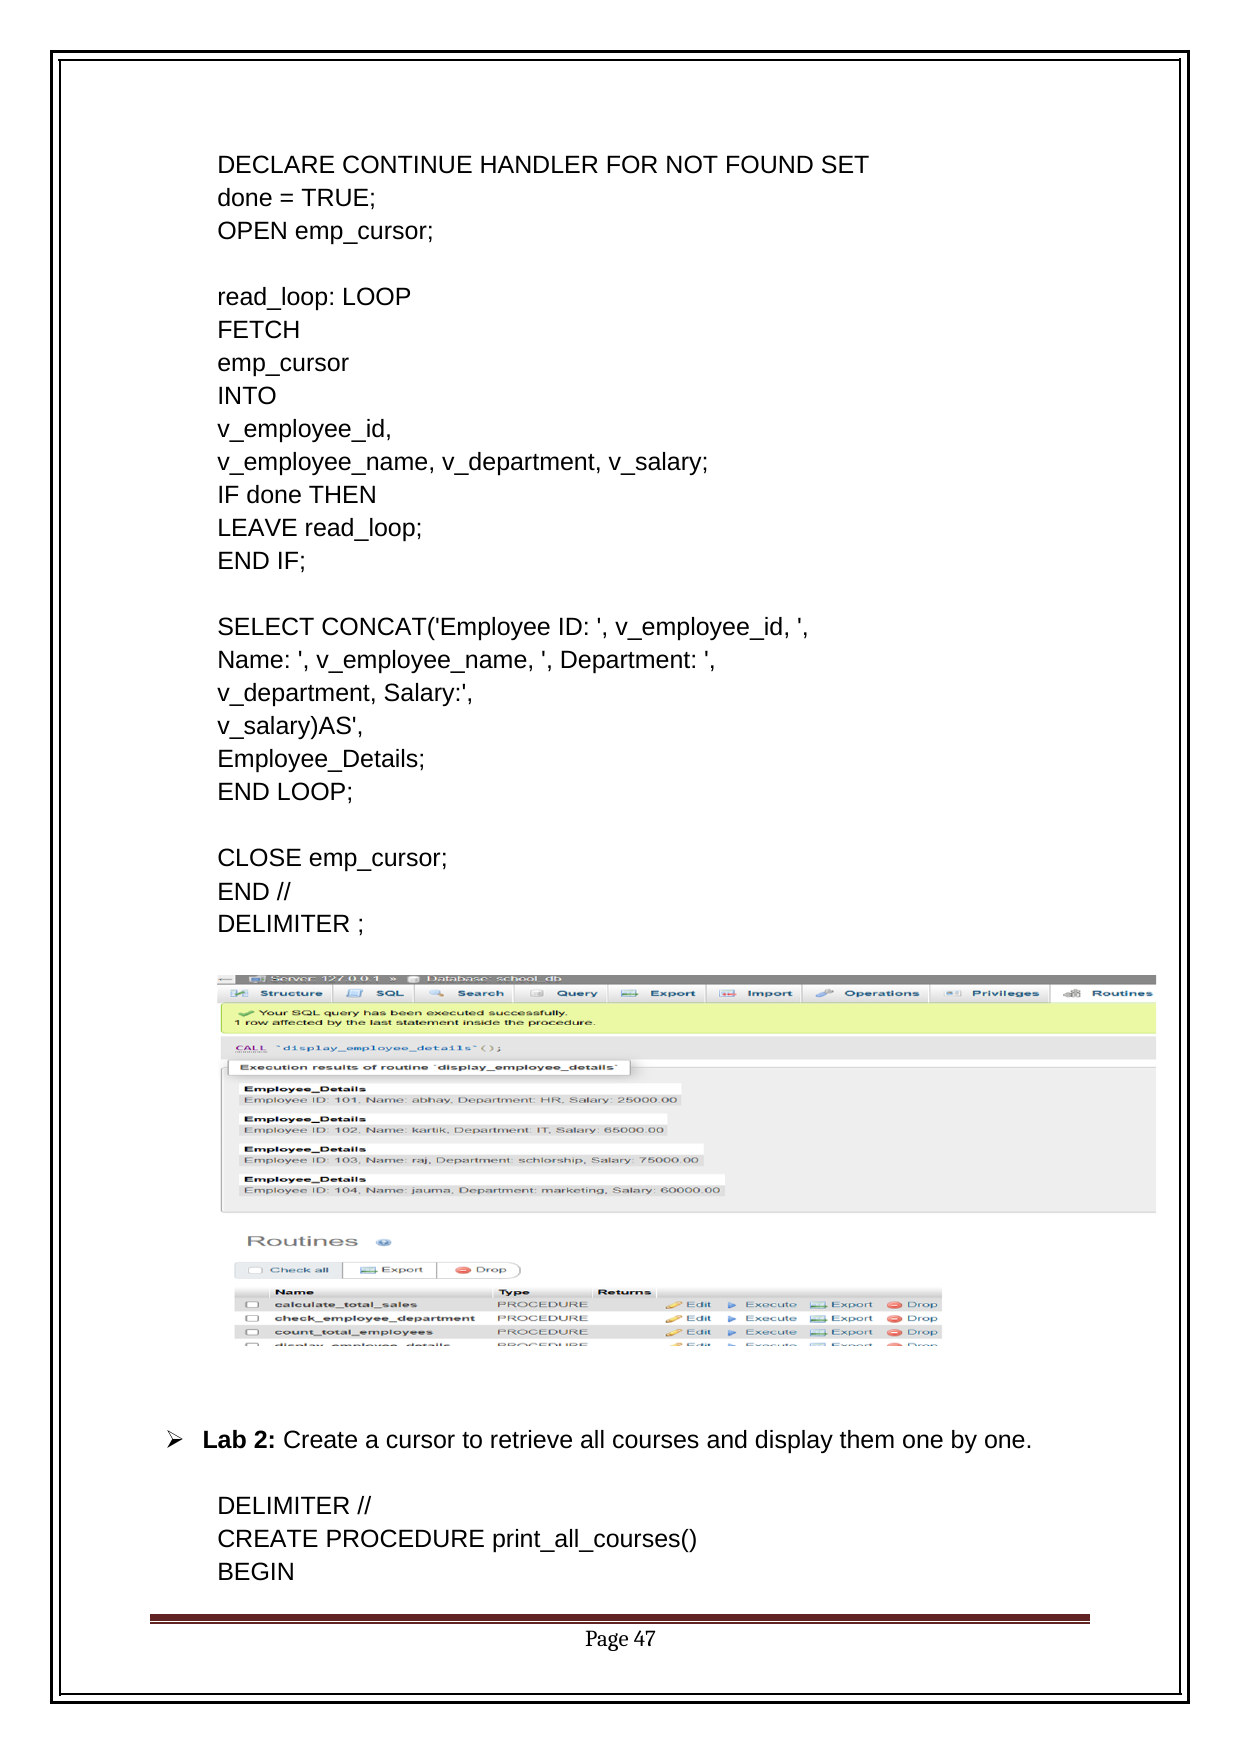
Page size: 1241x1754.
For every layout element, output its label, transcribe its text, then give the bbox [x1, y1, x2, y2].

list v_employee_id, [217, 414, 1090, 443]
list Employee_Details; [217, 744, 1090, 773]
list v_employee_name, v_department, v_salary; [217, 447, 1090, 476]
picture [217, 975, 1157, 1346]
list END // [217, 876, 1090, 905]
list LEAVE read_loop; [217, 513, 1090, 542]
list read_loop: LOOP [217, 282, 1090, 311]
list END IF; [217, 546, 1090, 575]
list Name: ', v_employee_name, ', Department: ', [217, 645, 1090, 674]
list CREATE PROCEDURE print_all_courses() [217, 1524, 1090, 1553]
list FETCH [217, 315, 1090, 344]
list OPEN emp_cursor; [217, 216, 1090, 245]
list v_salary)AS', [217, 711, 1090, 740]
list done = TRUE; [217, 183, 1090, 212]
list Lab 2: Create a cursor to retrieve all courses and display them one by one. [165, 1425, 1090, 1454]
list BEGIN [217, 1557, 1090, 1586]
list INTO [217, 381, 1090, 410]
list v_department, Salary:', [217, 678, 1090, 707]
list END LOOP; [217, 777, 1090, 806]
list SELECT CONCAT('Employee ID: ', v_employee_id, ', [217, 612, 1090, 641]
list DELIMITER // [217, 1491, 1090, 1520]
list DELIMITER ; [217, 909, 1090, 938]
list DECLARE CONTINUE HANDLER FOR NOT FOUND SET [217, 150, 1090, 179]
list CLOSE emp_cursor; [217, 843, 1090, 872]
list IF done THEN [217, 480, 1090, 509]
list emp_cursor [217, 348, 1090, 377]
